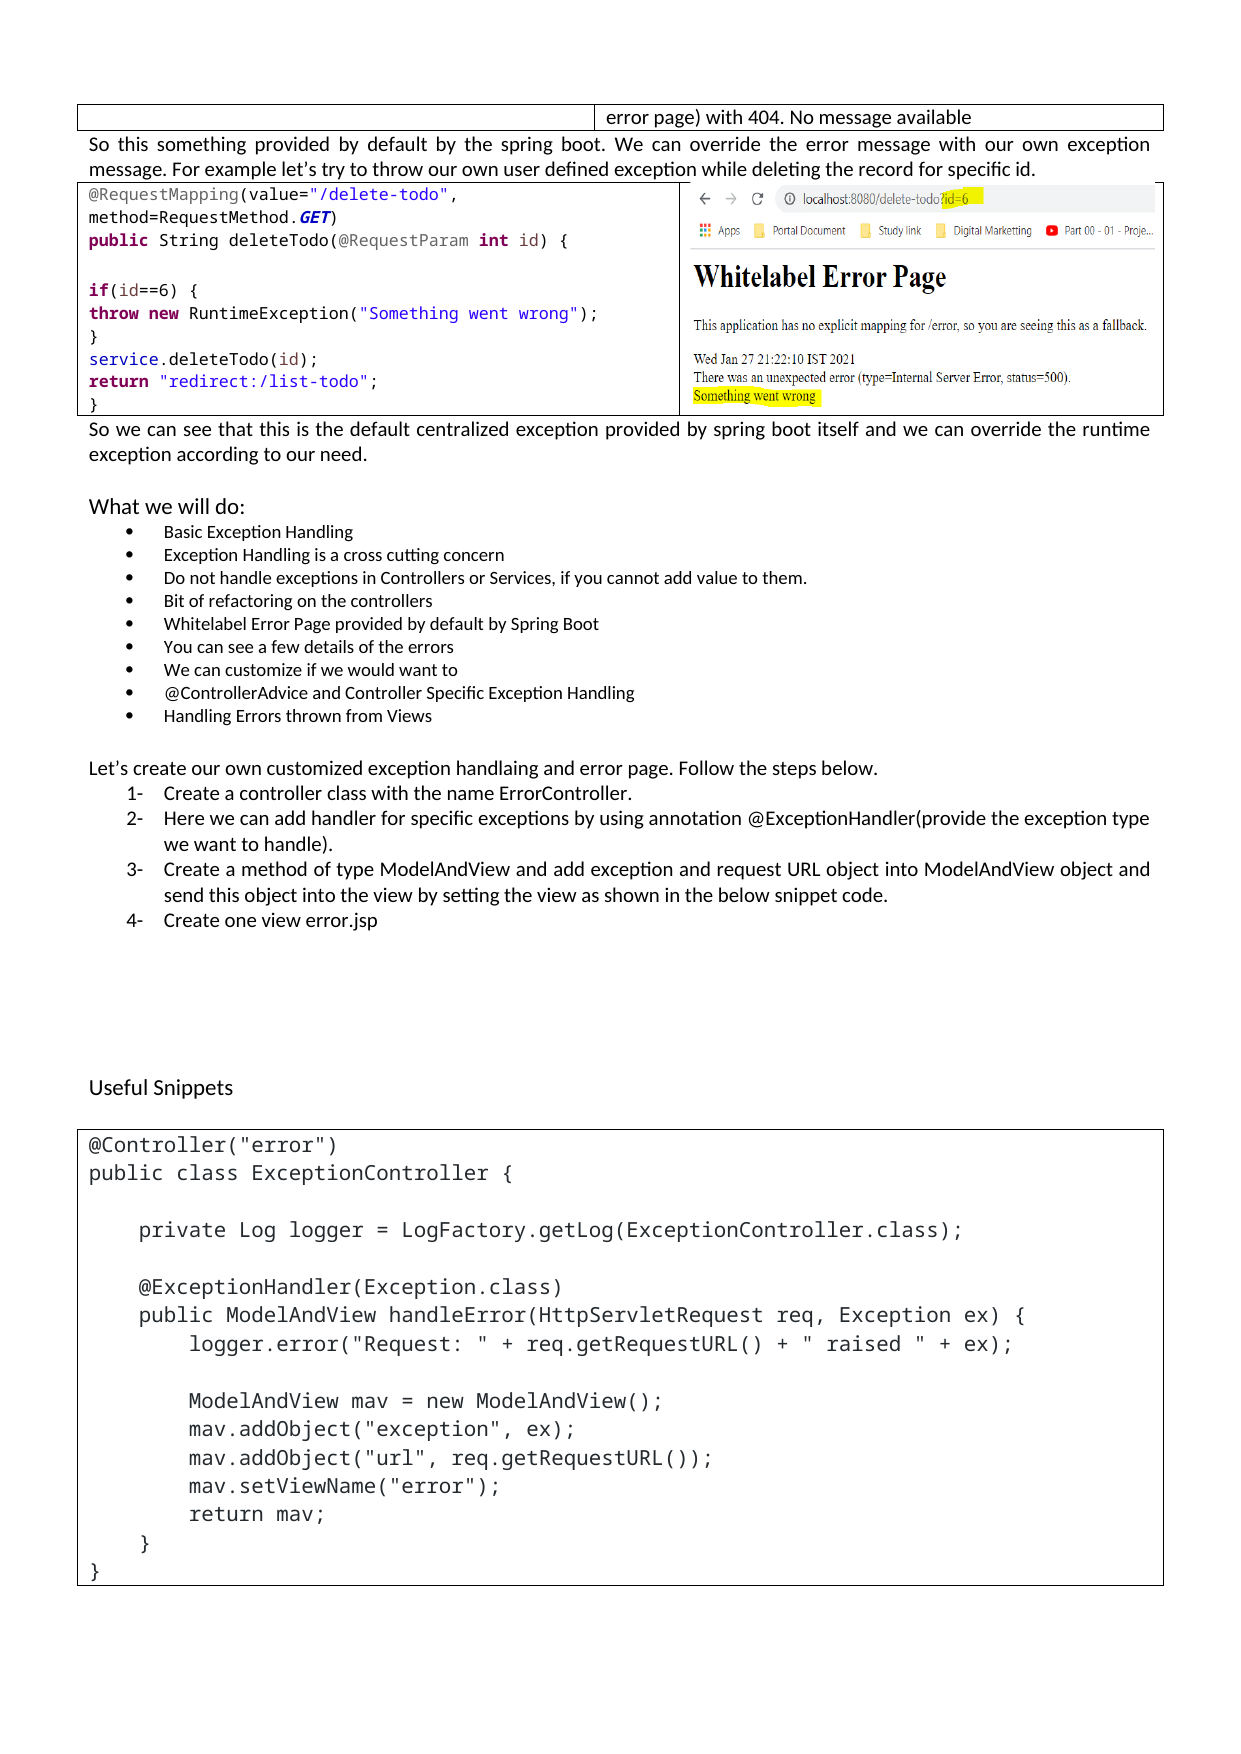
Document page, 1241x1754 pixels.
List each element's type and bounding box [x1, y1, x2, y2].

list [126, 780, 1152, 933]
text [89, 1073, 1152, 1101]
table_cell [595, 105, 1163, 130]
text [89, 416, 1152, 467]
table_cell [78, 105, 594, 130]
picture [690, 182, 1155, 412]
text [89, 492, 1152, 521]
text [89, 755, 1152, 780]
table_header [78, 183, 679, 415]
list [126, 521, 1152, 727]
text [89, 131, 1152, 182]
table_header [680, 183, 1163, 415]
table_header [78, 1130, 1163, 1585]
